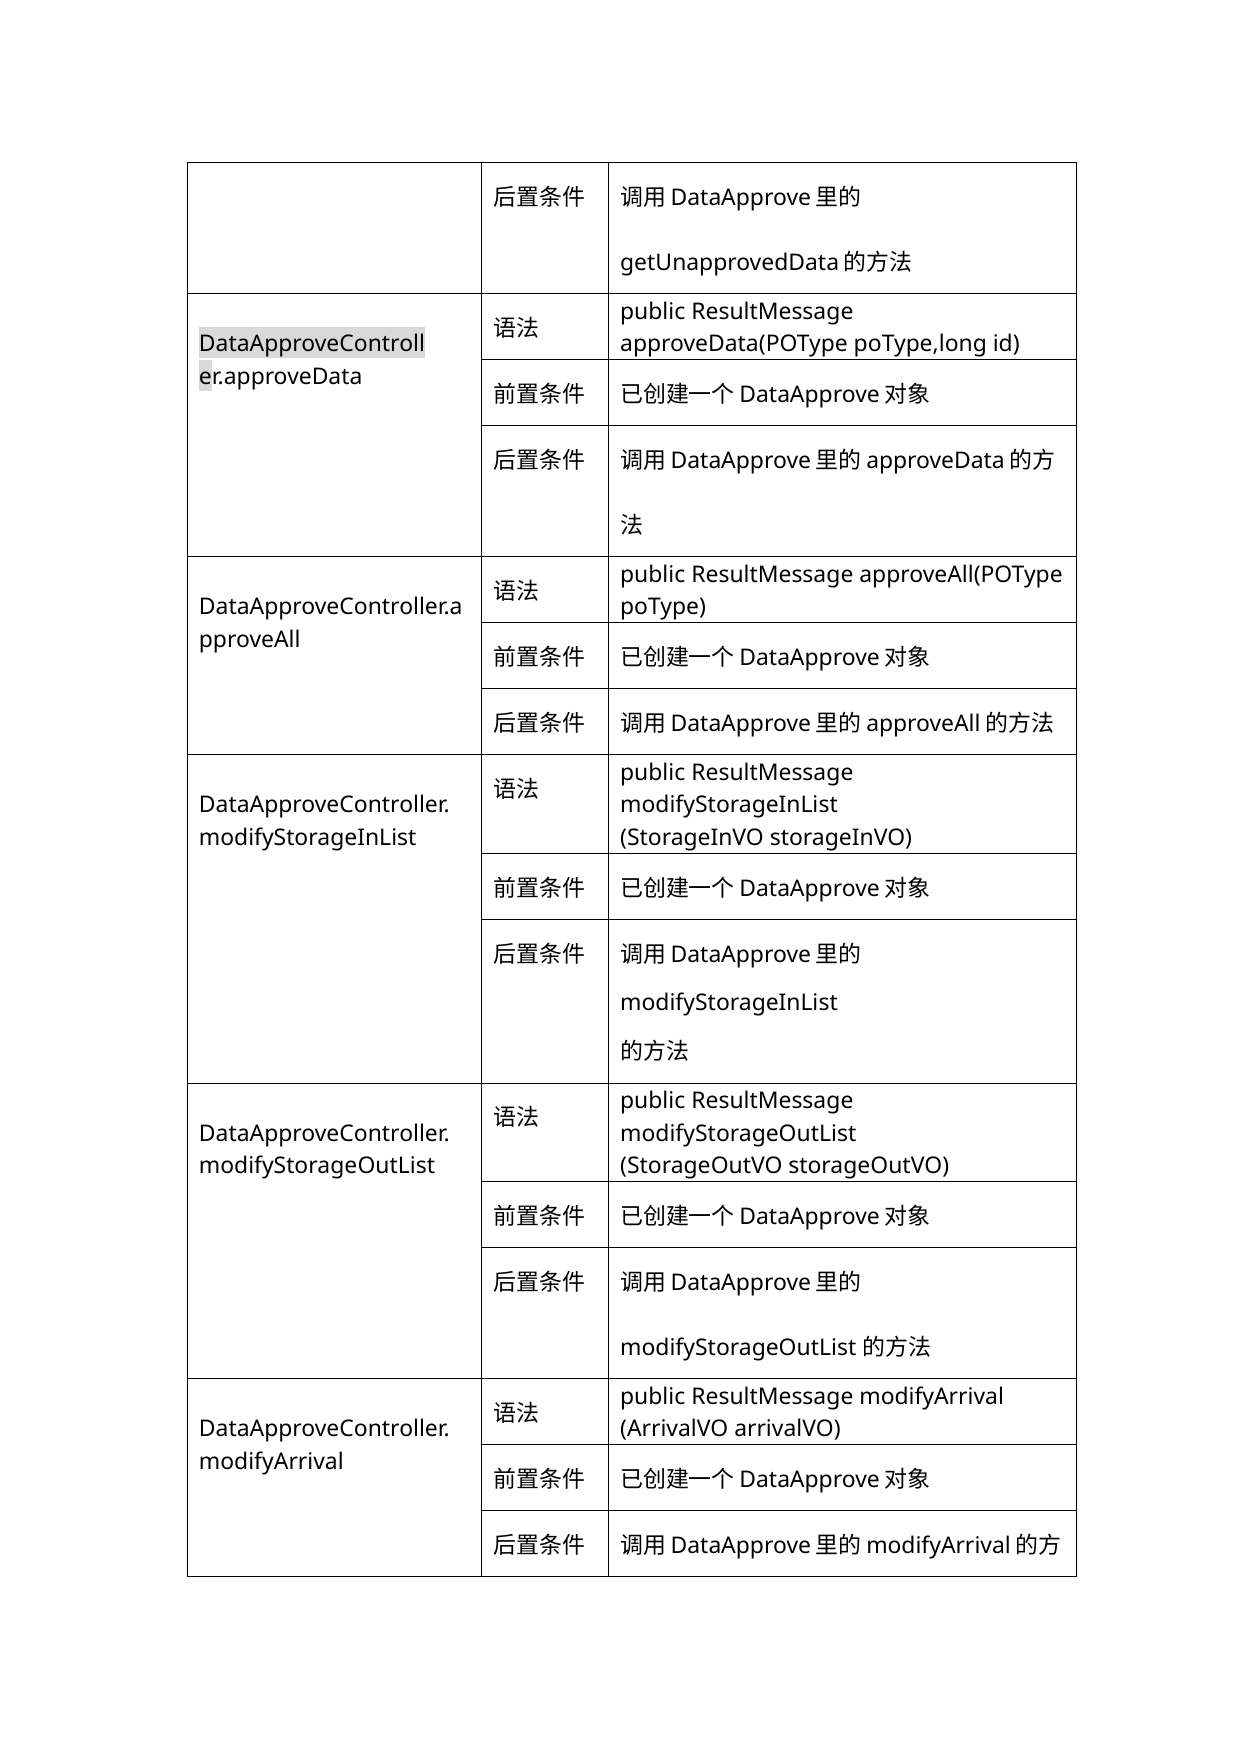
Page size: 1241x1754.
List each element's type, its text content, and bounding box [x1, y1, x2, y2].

table_cell public ResultMessage modifyStorageOutList (StorageOutVO storageOutVO) [609, 1084, 1076, 1181]
table_cell 语法 [482, 755, 608, 853]
table_cell DataApproveController.modifyStorageInList [188, 755, 481, 1082]
table_cell 前置条件 [482, 854, 608, 919]
table_cell 调用DataApprove里的getUnapprovedData的方法 [609, 163, 1076, 293]
table_cell 前置条件 [482, 1182, 608, 1247]
table_cell 语法 [482, 557, 608, 622]
table_cell 前置条件 [482, 360, 608, 425]
table_cell 调用DataApprove里的modifyStorageOutList 的方法 [609, 1248, 1076, 1378]
table_cell 前置条件 [482, 1445, 608, 1510]
table_cell 已创建一个DataApprove对象 [609, 360, 1076, 425]
table_cell 调用DataApprove里的approveAll的方法 [609, 689, 1076, 754]
table_cell public ResultMessage approveData(POType poType,long id) [609, 294, 1076, 359]
table_cell 已创建一个DataApprove对象 [609, 854, 1076, 919]
table_cell 后置条件 [482, 426, 608, 556]
table_cell 后置条件 [482, 920, 608, 1082]
table_cell 调用DataApprove里的approveData的方法 [609, 426, 1076, 556]
table_cell 前置条件 [482, 623, 608, 688]
table_cell 后置条件 [482, 163, 608, 293]
table_cell 语法 [482, 1084, 608, 1181]
table_cell DataApproveController.approveData [188, 294, 481, 556]
table_cell 已创建一个DataApprove对象 [609, 623, 1076, 688]
table_cell 已创建一个DataApprove对象 [609, 1445, 1076, 1510]
table_cell 调用DataApprove里的modifyStorageInList 的方法 [609, 920, 1076, 1082]
table_cell 后置条件 [482, 1248, 608, 1378]
table_cell 后置条件 [482, 1511, 608, 1576]
table_cell public ResultMessage approveAll(POType poType) [609, 557, 1076, 622]
table_cell DataApproveController.modifyArrival [188, 1379, 481, 1576]
table_cell DataApproveController.approveAll [188, 557, 481, 754]
table_cell 语法 [482, 1379, 608, 1444]
table_cell public ResultMessage modifyArrival (ArrivalVO arrivalVO) [609, 1379, 1076, 1444]
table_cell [609, 1511, 1076, 1576]
table_cell DataApproveController.modifyStorageOutList [188, 1084, 481, 1378]
table_cell 已创建一个DataApprove对象 [609, 1182, 1076, 1247]
table_cell 后置条件 [482, 689, 608, 754]
table_cell public ResultMessage modifyStorageInList (StorageInVO storageInVO) [609, 755, 1076, 853]
table_cell 语法 [482, 294, 608, 359]
